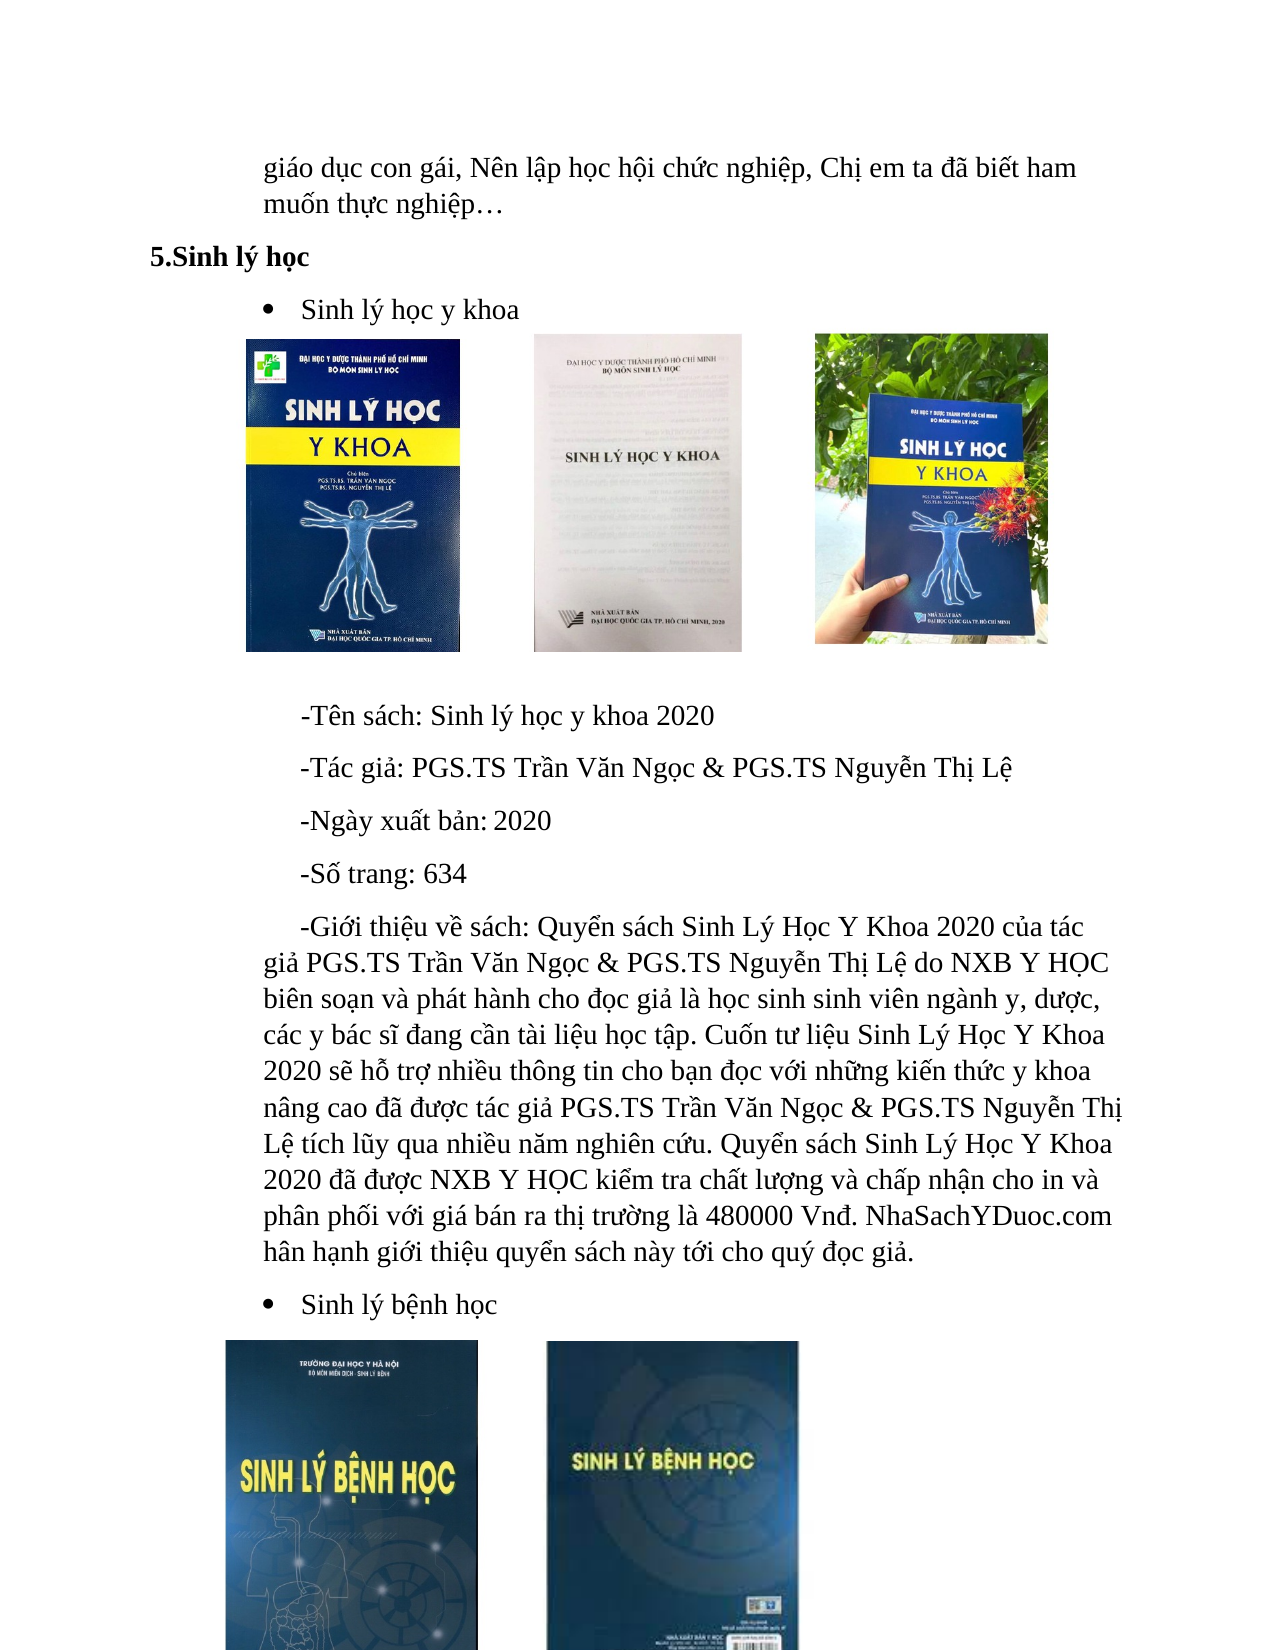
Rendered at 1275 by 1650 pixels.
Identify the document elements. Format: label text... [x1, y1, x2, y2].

list Sinh lý bệnh học [263, 1287, 1125, 1321]
text -Số trang: 634 [150, 856, 1125, 890]
picture [196, 317, 1098, 652]
list Sinh lý học y khoa [263, 292, 1125, 325]
picture [170, 1340, 854, 1650]
text -Giới thiệu về sách: Quyển sách Sinh Lý Học Y Khoa 2020 của tác giả PGS.TS Trần Văn Ngọc & PGS.TS Nguyễn Thị Lệ do NXB Y HỌC biên soạn và phát hành cho đọc giả là học sinh sinh viên ngành y, dược, các y bác sĩ đang cần tài liệu học tập. Cuốn tư liệu Sinh Lý Học Y Khoa 2020 sẽ hỗ trợ nhiều thông tin cho bạn đọc với những kiến thức y khoa nâng cao đã được tác giả PGS.TS Trần Văn Ngọc & PGS.TS Nguyễn Thị Lệ tích lũy qua nhiều năm nghiên cứu. Quyển sách Sinh Lý Học Y Khoa 2020 đã được NXB Y HỌC kiểm tra chất lượng và chấp nhận cho in và phân phối với giá bán ra thị trường là 480000 Vnđ. NhaSachYDuoc.com hân hạnh giới thiệu quyển sách này tới cho quý đọc giả. [263, 909, 1125, 1268]
text -Ngày xuất bản: 2020 [225, 803, 1125, 837]
text 5.Sinh lý học [150, 239, 1125, 272]
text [263, 150, 1125, 220]
list -Tên sách: Sinh lý học y khoa 2020 [301, 698, 1125, 731]
text -Tác giả: PGS.TS Trần Văn Ngọc & PGS.TS Nguyễn Thị Lệ [225, 751, 1125, 784]
